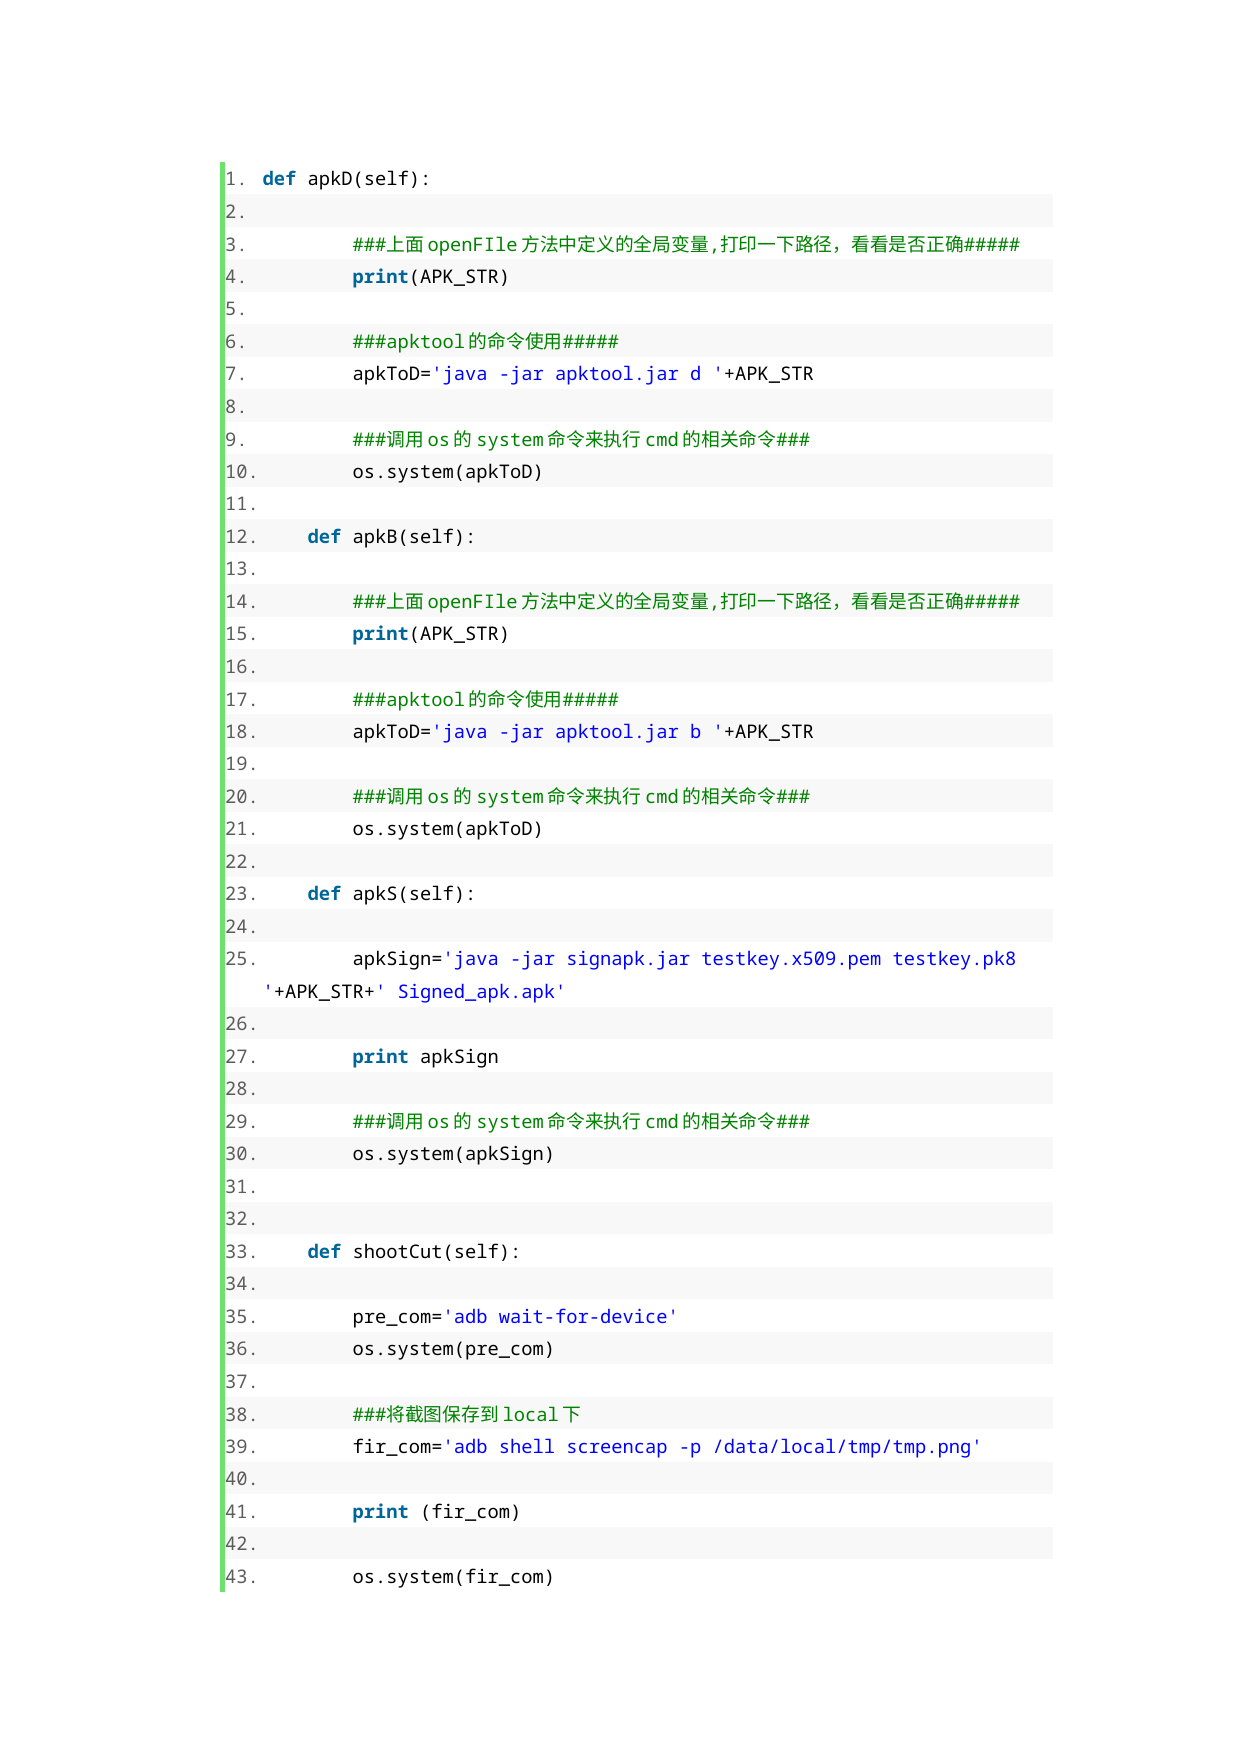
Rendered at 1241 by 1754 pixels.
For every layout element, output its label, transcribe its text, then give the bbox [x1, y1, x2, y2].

list print (fir_com) [225, 1494, 1053, 1527]
list ###上面openFIle方法中定义的全局变量,打印一下路径，看看是否正确##### [225, 584, 1053, 617]
list apkToD='java -jar apktool.jar b '+APK_STR [225, 714, 1053, 747]
list ###调用os的system命令来执行cmd的相关命令### [225, 779, 1053, 812]
list def apkD(self): [225, 162, 1053, 194]
list pre_com='adb wait-for-device' [225, 1299, 1053, 1332]
list ###调用os的system命令来执行cmd的相关命令### [225, 1104, 1053, 1137]
list os.system(pre_com) [225, 1332, 1053, 1364]
list apkSign='java -jar signapk.jar testkey.x509.pem testkey.pk8 '+APK_STR+' Signed_apk.apk' [225, 942, 1053, 1007]
list ###apktool的命令使用##### [225, 682, 1053, 714]
list print(APK_STR) [225, 617, 1053, 649]
list ###调用os的system命令来执行cmd的相关命令### [225, 422, 1053, 454]
list fir_com='adb shell screencap -p /data/local/tmp/tmp.png' [225, 1429, 1053, 1462]
list def shootCut(self): [225, 1234, 1053, 1267]
list os.system(fir_com) [225, 1559, 1053, 1592]
list os.system(apkSign) [225, 1137, 1053, 1169]
list def apkS(self): [225, 877, 1053, 909]
list ###apktool的命令使用##### [225, 324, 1053, 357]
list apkToD='java -jar apktool.jar d '+APK_STR [225, 357, 1053, 389]
list ###将截图保存到local下 [225, 1397, 1053, 1429]
list ###上面openFIle方法中定义的全局变量,打印一下路径，看看是否正确##### [225, 227, 1053, 259]
list os.system(apkToD) [225, 812, 1053, 844]
list os.system(apkToD) [225, 454, 1053, 487]
list print(APK_STR) [225, 259, 1053, 292]
list print apkSign [225, 1039, 1053, 1072]
list def apkB(self): [225, 519, 1053, 552]
